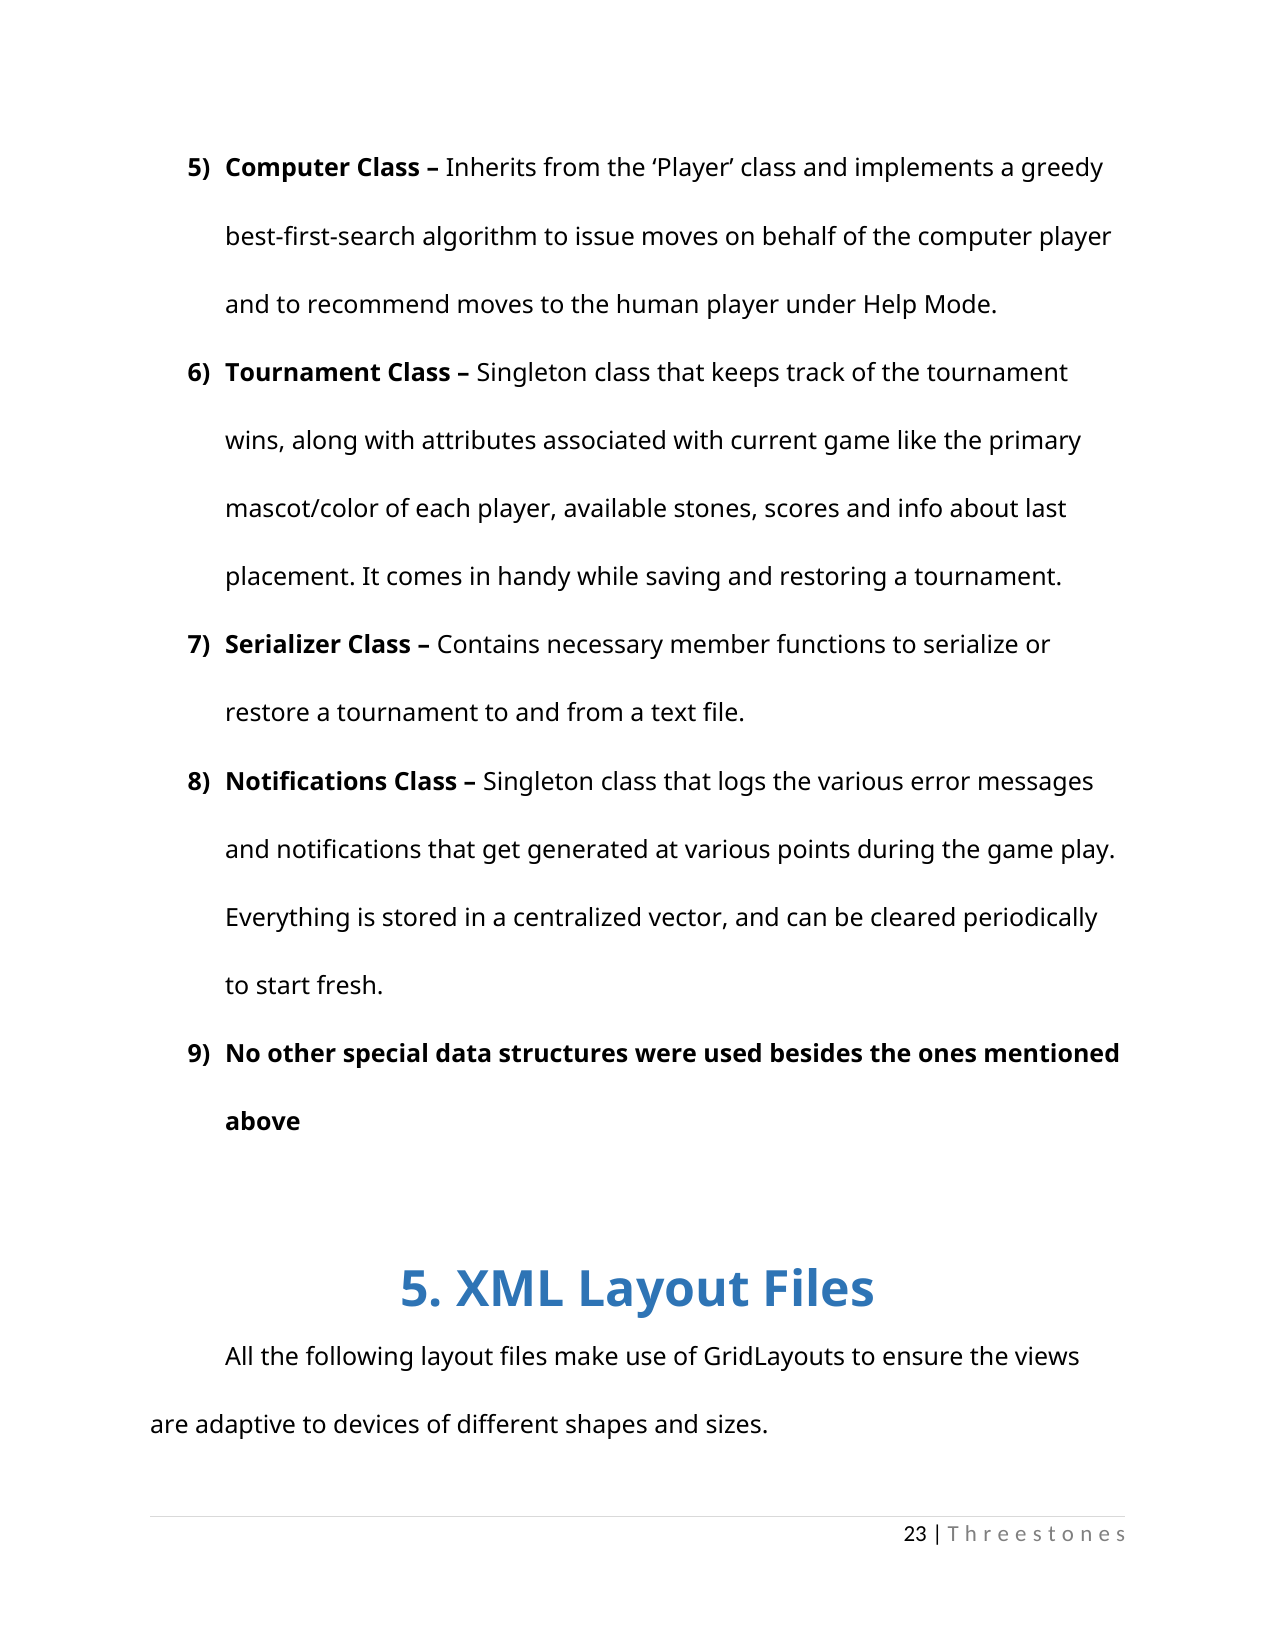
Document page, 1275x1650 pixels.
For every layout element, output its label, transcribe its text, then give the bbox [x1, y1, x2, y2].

list Serializer Class – Contains necessary member functions to serialize or restore a tournament to and from a text file. [187, 627, 1125, 729]
list Computer Class – Inherits from the ‘Player’ class and implements a greedy best-first-search algorithm to issue moves on behalf of the computer player and to recommend moves to the human player under Help Mode. [187, 150, 1125, 320]
list Tournament Class – Singleton class that keeps track of the tournament wins, along with attributes associated with current game like the primary mascot/color of each player, available stones, scores and info about last placement. It comes in handy while saving and restoring a tournament. [187, 354, 1125, 593]
list No other special data structures were used besides the ones mentioned above [187, 1036, 1125, 1138]
text All the following layout files make use of GridLayouts to ensure the views are adaptive to devices of different shapes and sizes. [150, 1338, 1125, 1441]
subtitle 5. XML Layout Files [150, 1252, 1125, 1321]
list Notifications Class – Singleton class that logs the various error messages and notifications that get generated at various points during the game play. Everything is stored in a centralized vector, and can be cleared periodically to start fresh. [187, 763, 1125, 1002]
